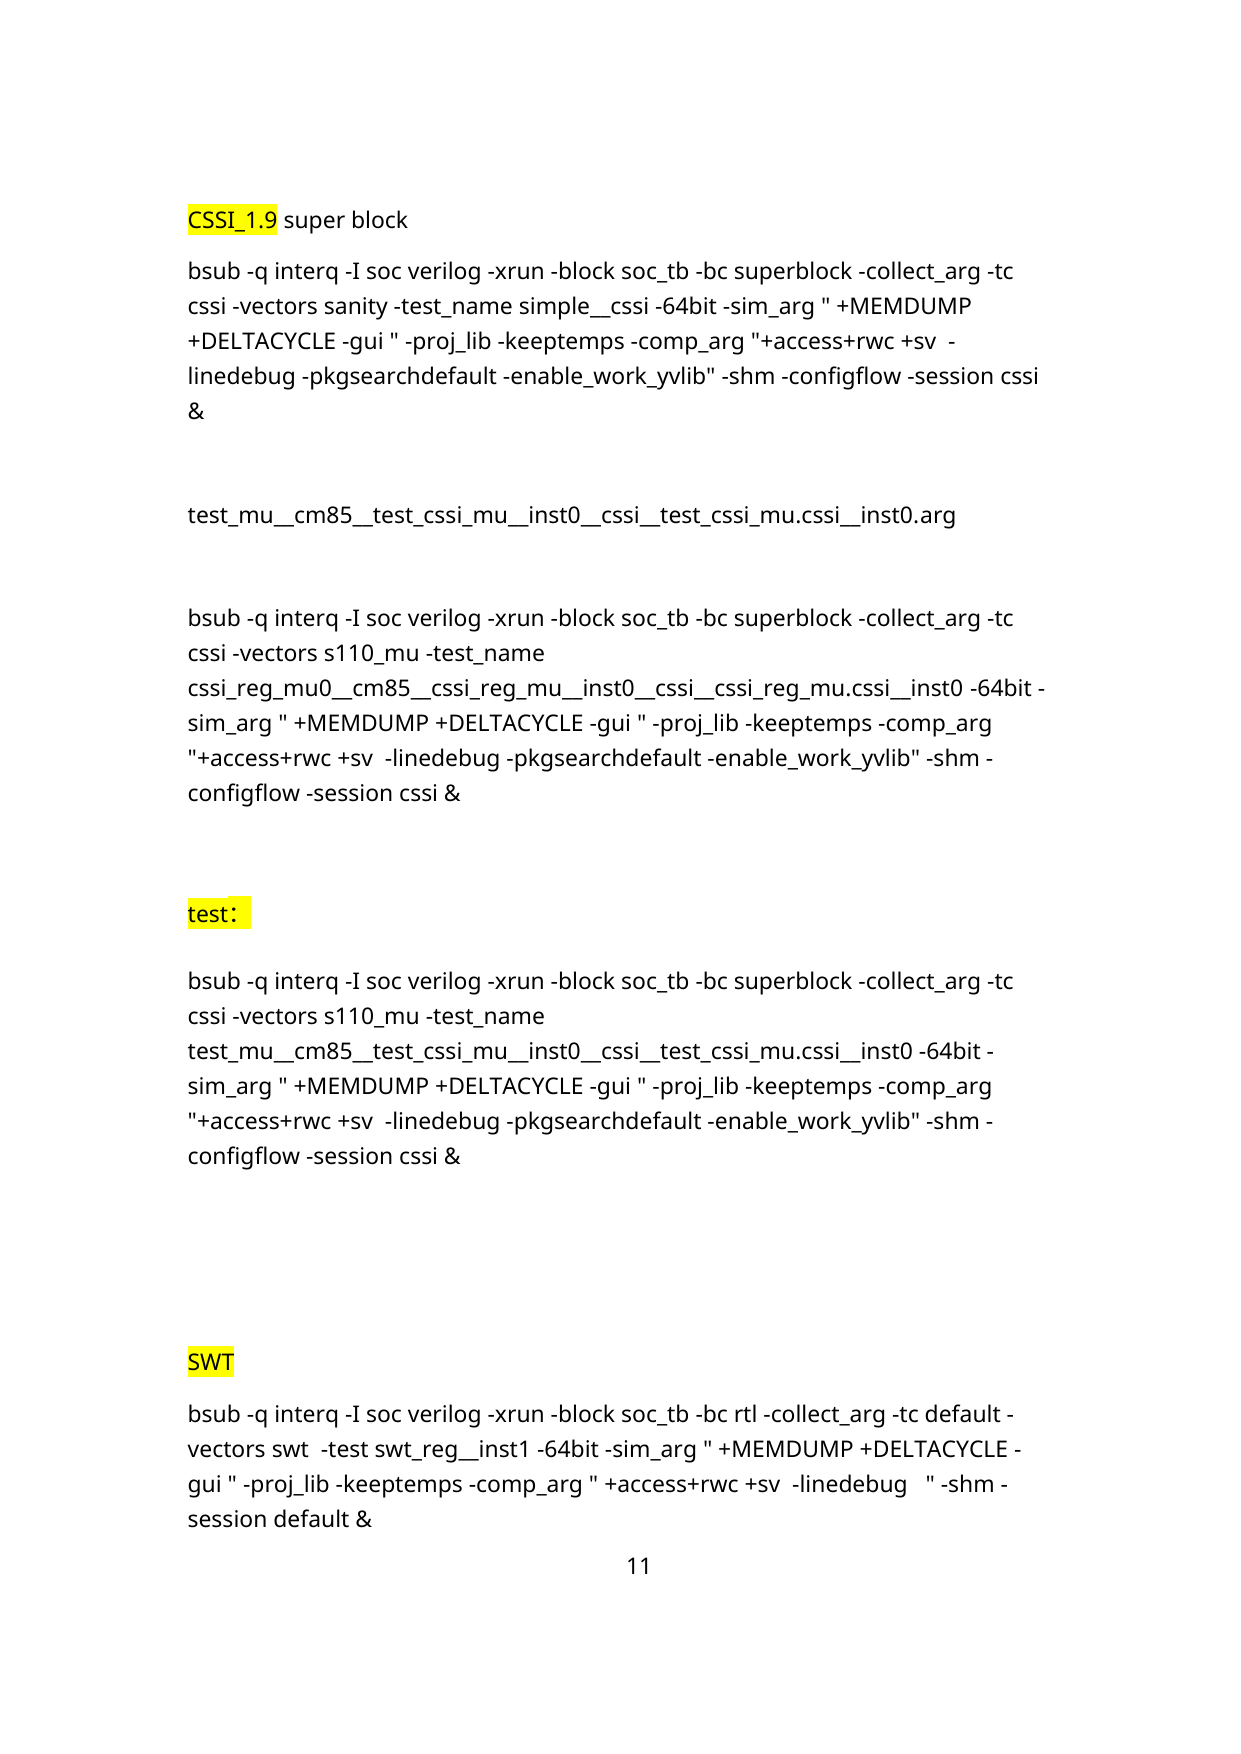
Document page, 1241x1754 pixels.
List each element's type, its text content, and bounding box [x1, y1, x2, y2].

text test_mu__cm85__test_cssi_mu__inst0__cssi__test_cssi_mu.cssi__inst0.arg [187, 498, 1053, 531]
text bsub -q interq -I soc verilog -xrun -block soc_tb -bc superblock -collect_arg -tc cssi -vectors s110_mu -test_name test_mu__cm85__test_cssi_mu__inst0__cssi__test_cssi_mu.cssi__inst0 -64bit -sim_arg " +MEMDUMP +DELTACYCLE -gui " -proj_lib -keeptemps -comp_arg "+access+rwc +sv -linedebug -pkgsearchdefault -enable_work_yvlib" -shm -configflow -session cssi & [187, 964, 1053, 1171]
text CSSI_1.9 super block [187, 203, 1053, 236]
text SWT [187, 1346, 1053, 1378]
text test： [187, 880, 1053, 945]
text bsub -q interq -I soc verilog -xrun -block soc_tb -bc superblock -collect_arg -tc cssi -vectors sanity -test_name simple__cssi -64bit -sim_arg " +MEMDUMP +DELTACYCLE -gui " -proj_lib -keeptemps -comp_arg "+access+rwc +sv -linedebug -pkgsearchdefault -enable_work_yvlib" -shm -configflow -session cssi & [187, 255, 1053, 427]
text bsub -q interq -I soc verilog -xrun -block soc_tb -bc rtl -collect_arg -tc default -vectors swt -test swt_reg__inst1 -64bit -sim_arg " +MEMDUMP +DELTACYCLE -gui " -proj_lib -keeptemps -comp_arg " +access+rwc +sv -linedebug " -shm -session default & [187, 1397, 1053, 1535]
text bsub -q interq -I soc verilog -xrun -block soc_tb -bc superblock -collect_arg -tc cssi -vectors s110_mu -test_name cssi_reg_mu0__cm85__cssi_reg_mu__inst0__cssi__cssi_reg_mu.cssi__inst0 -64bit -sim_arg " +MEMDUMP +DELTACYCLE -gui " -proj_lib -keeptemps -comp_arg "+access+rwc +sv -linedebug -pkgsearchdefault -enable_work_yvlib" -shm -configflow -session cssi & [187, 601, 1053, 809]
